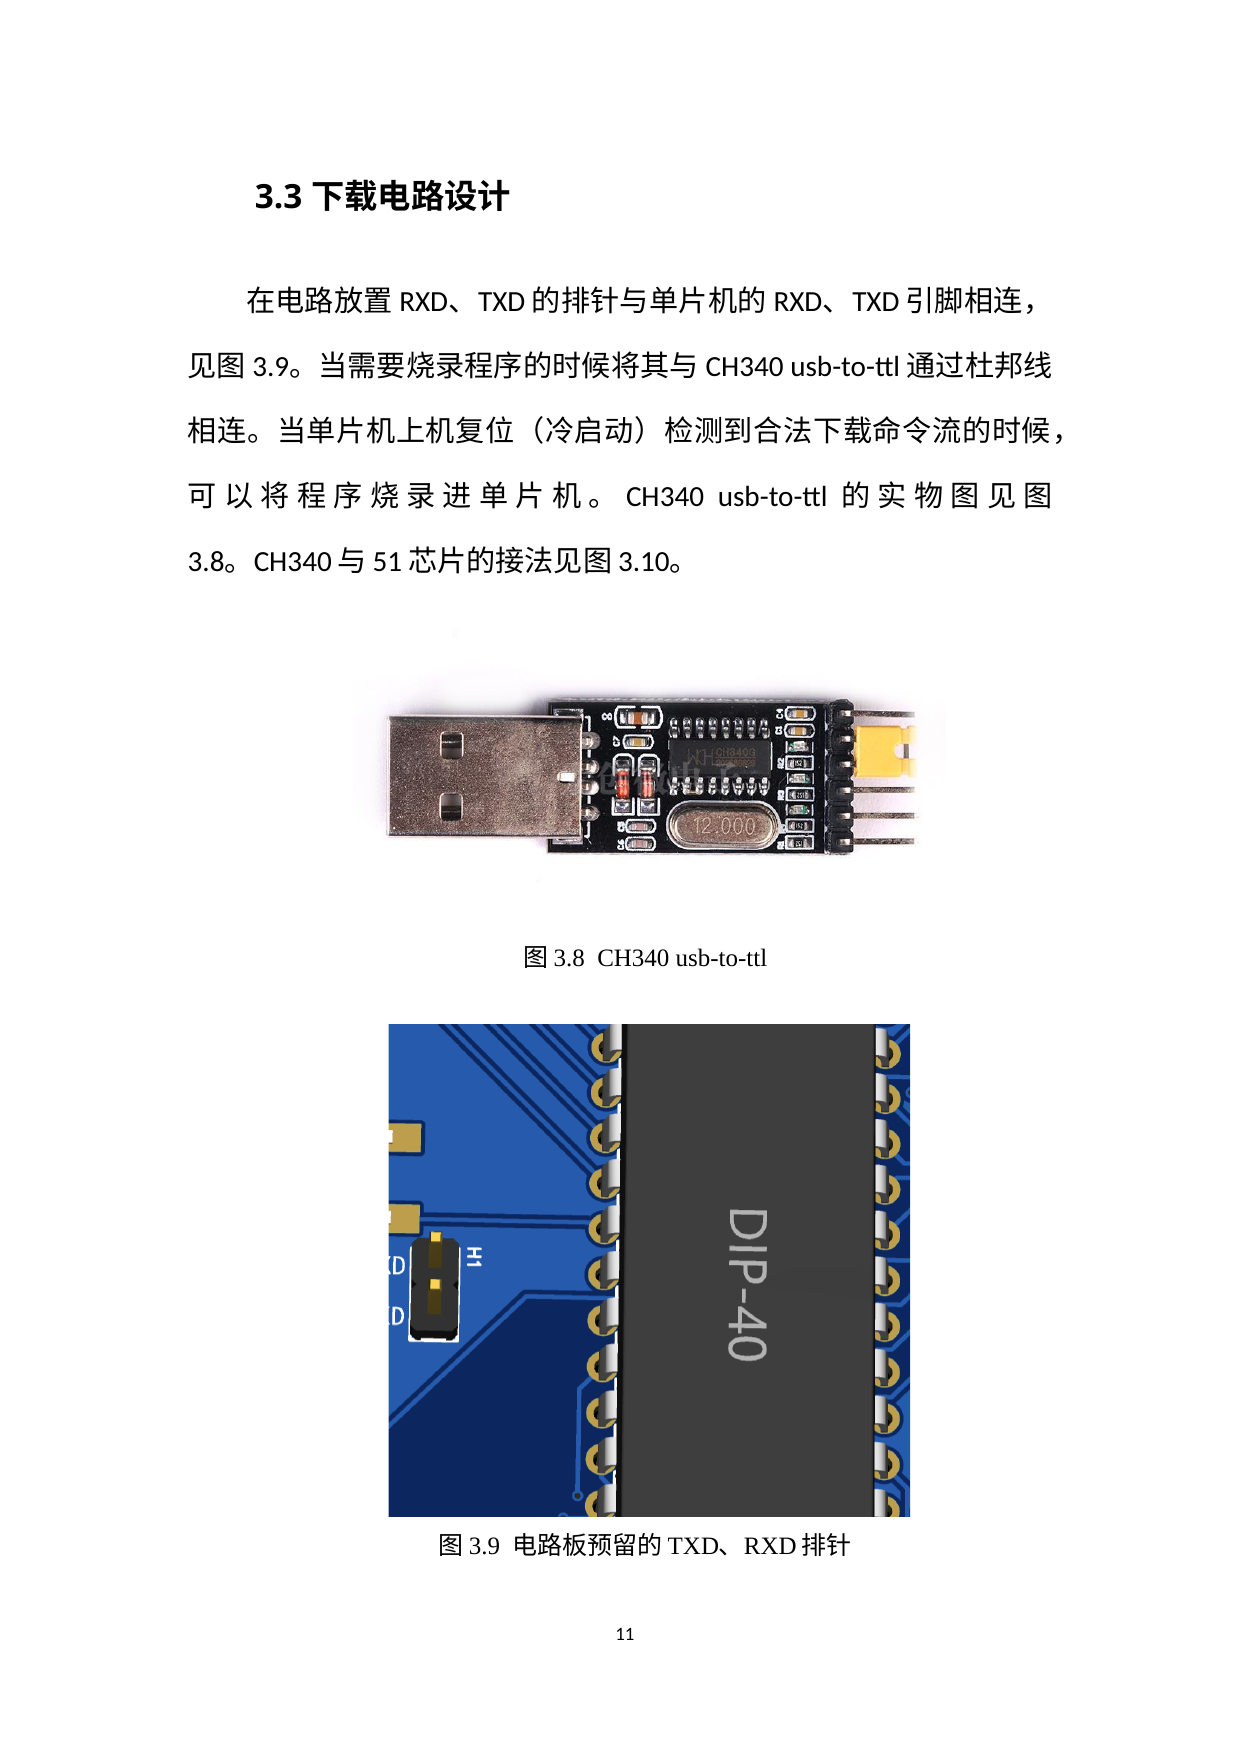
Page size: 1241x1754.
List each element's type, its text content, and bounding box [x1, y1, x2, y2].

subtitle 3.3 下载电路设计 [187, 162, 1053, 227]
text 图3.9 电路板预留的TXD、RXD排针 [187, 1526, 1053, 1562]
picture [388, 1024, 911, 1517]
text 图3.8 CH340 usb-to-ttl [187, 937, 1053, 974]
picture [352, 591, 946, 929]
text 在电路放置RXD、TXD的排针与单片机的RXD、TXD引脚相连，见图3.9。当需要烧录程序的时候将其与CH340 usb-to-ttl通过杜邦线相连。当单片机上机复位（冷启动）检测到合法下载命令流的时候，可以将程序烧录进单片机。CH340 usb-to-ttl的实物图见图3.8。CH340与51芯片的接法见图3.10。 [187, 266, 1053, 591]
